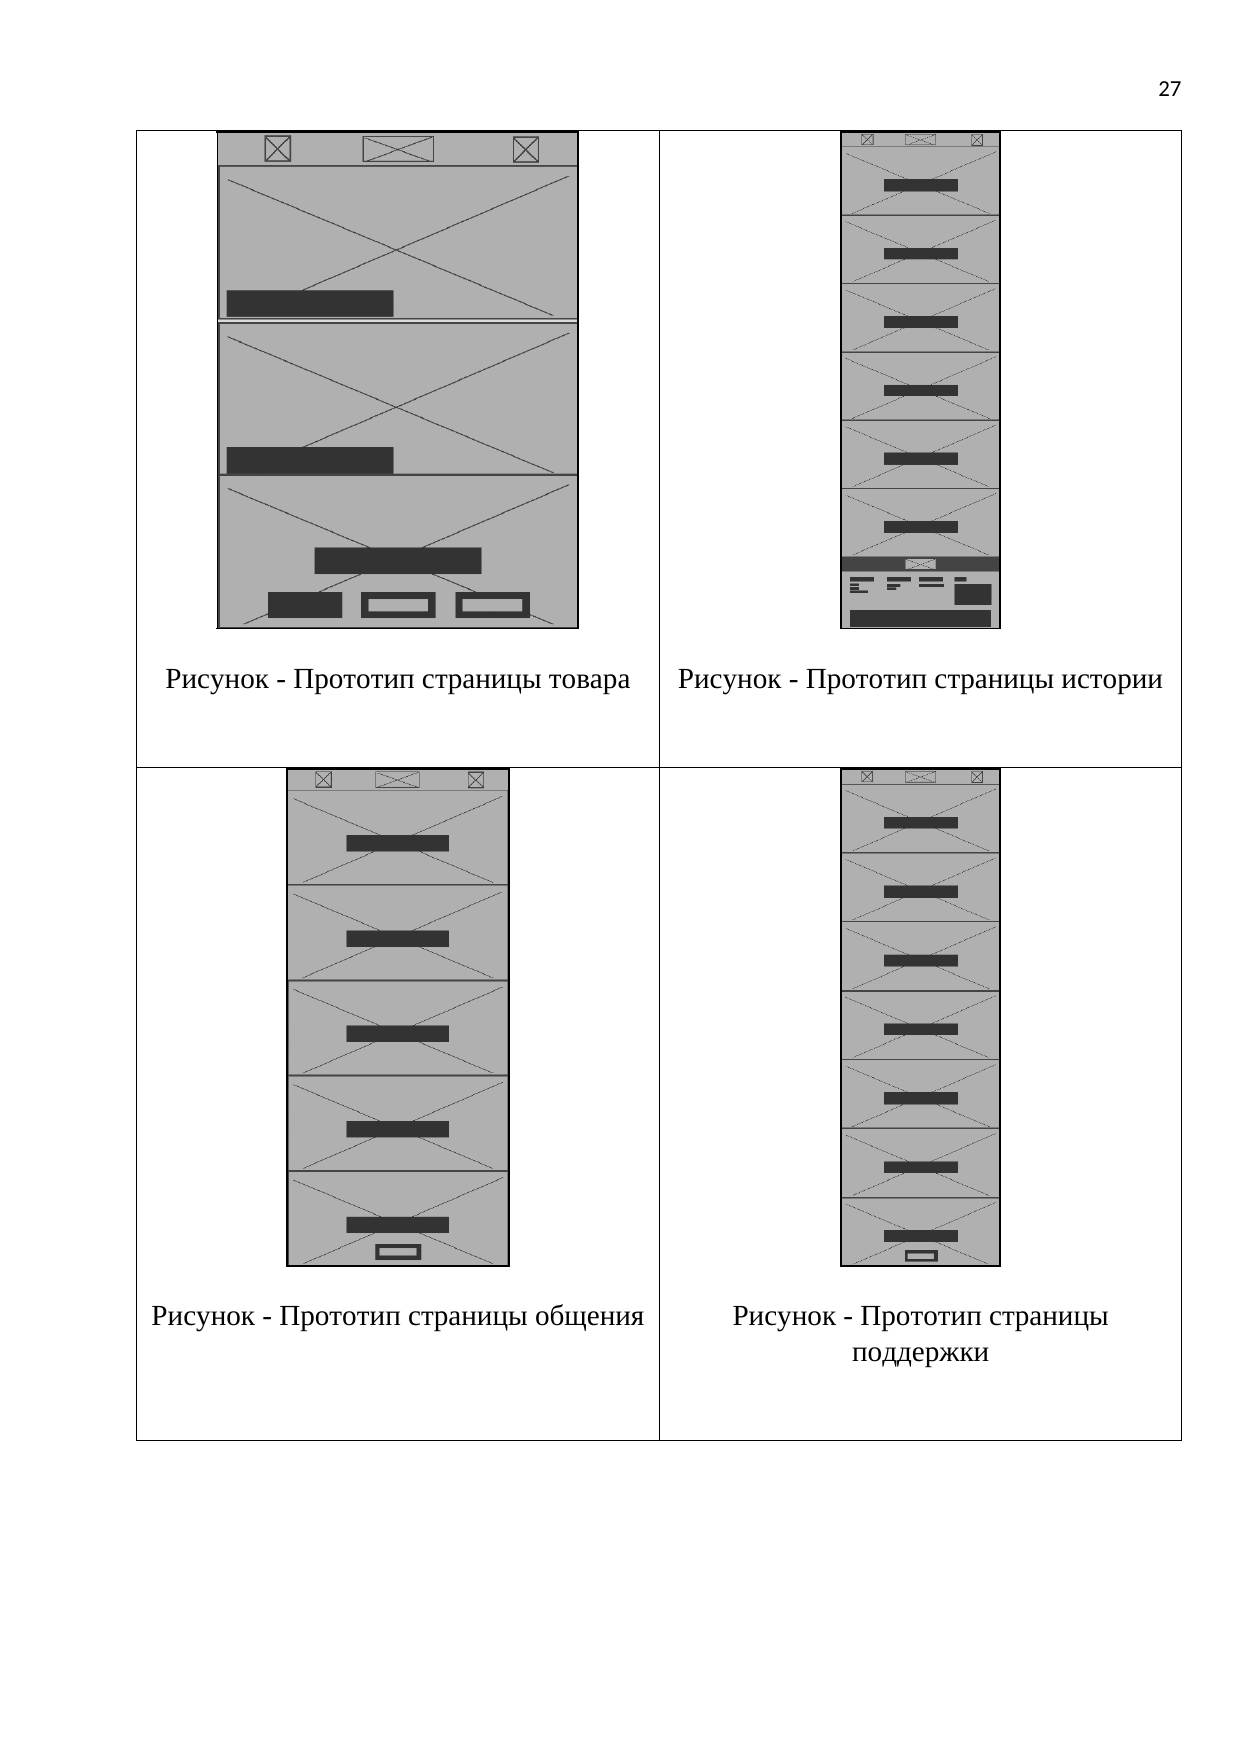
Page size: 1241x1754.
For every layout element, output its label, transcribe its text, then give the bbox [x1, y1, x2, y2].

picture [842, 770, 999, 1265]
table_cell Рисунок - Прототип страницы поддержки [660, 768, 1181, 1440]
picture [218, 133, 577, 628]
table_cell Рисунок - Прототип страницы общения [137, 768, 659, 1440]
table_cell Рисунок - Прототип страницы товара [137, 131, 659, 767]
picture [842, 133, 999, 628]
picture [288, 770, 508, 1265]
table_cell Рисунок - Прототип страницы истории [660, 131, 1181, 767]
